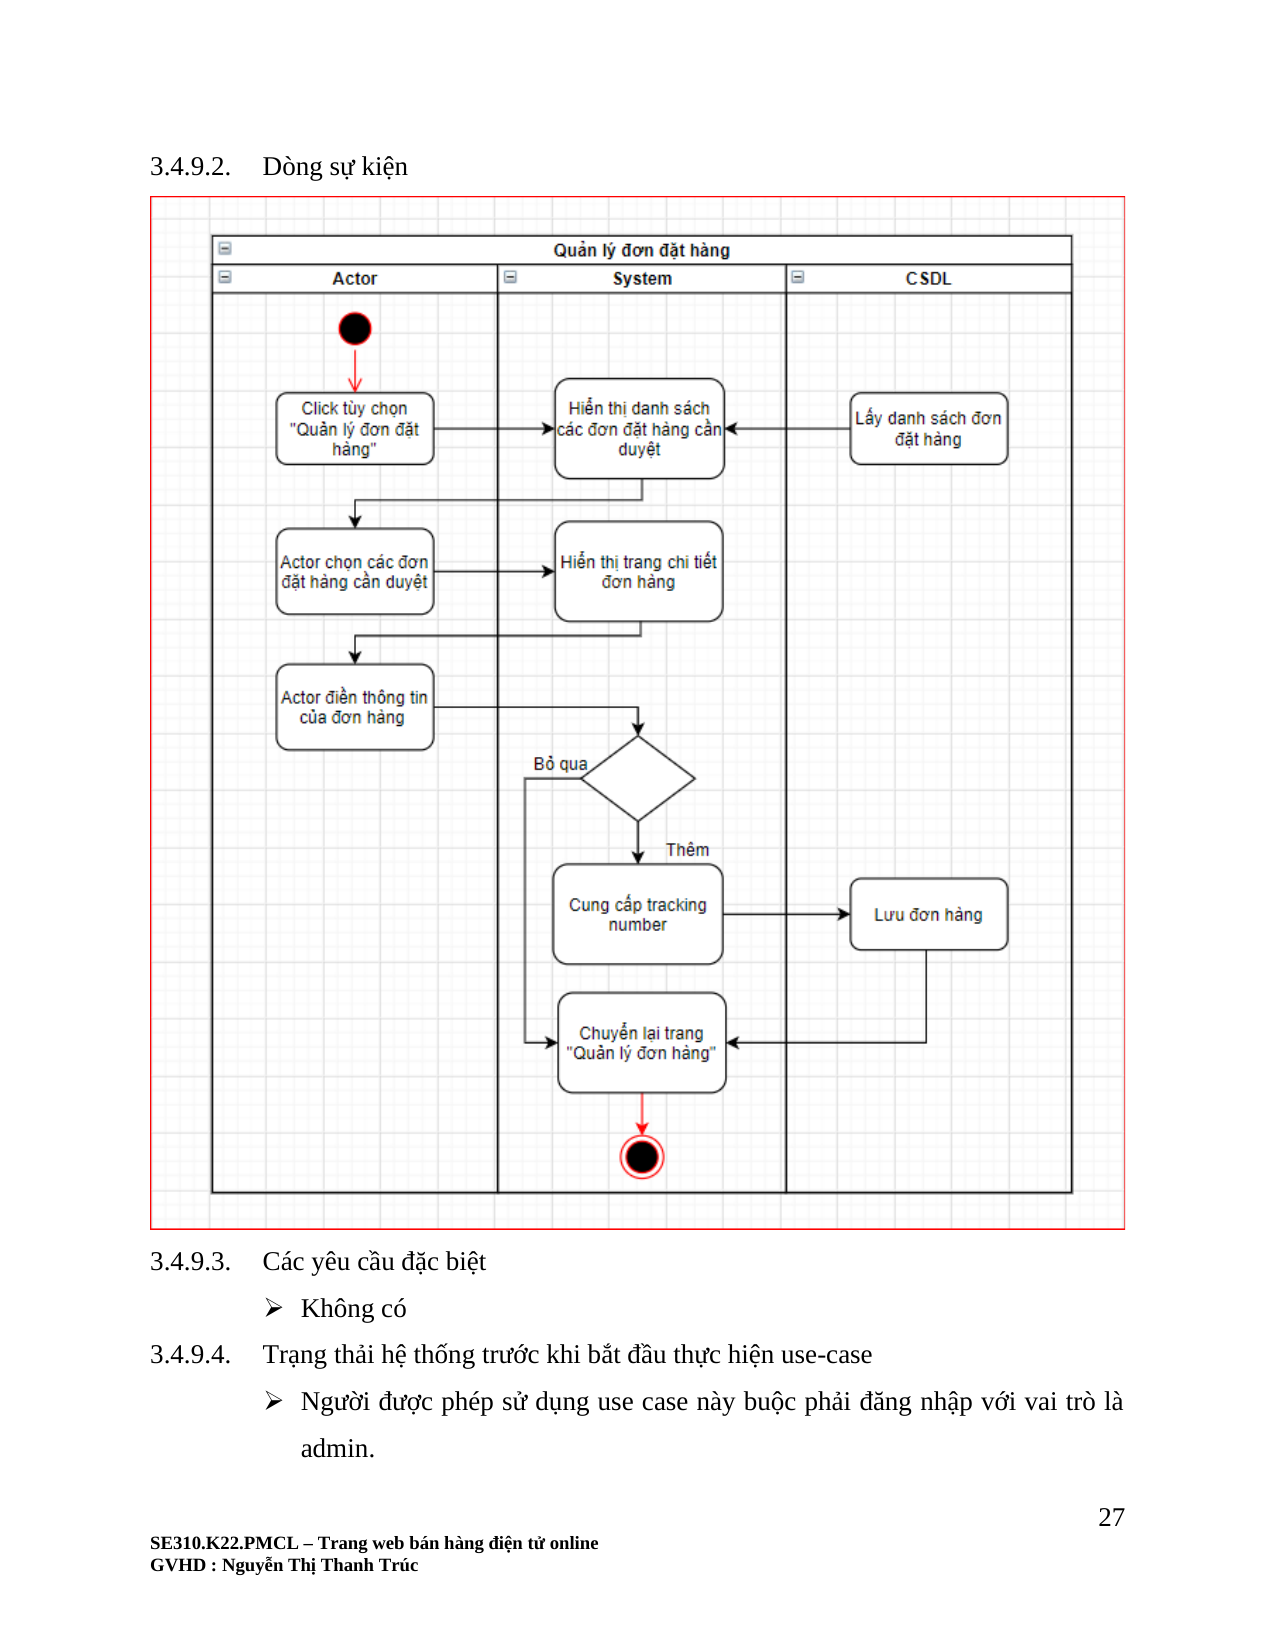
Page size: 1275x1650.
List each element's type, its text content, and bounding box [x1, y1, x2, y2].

subtitle Trạng thải hệ thống trước khi bắt đầu thực hiện use-case [150, 1338, 1125, 1370]
subtitle Các yêu cầu đặc biệt [150, 1245, 1125, 1276]
subtitle Dòng sự kiện [150, 150, 1125, 181]
list Không có [263, 1292, 1125, 1323]
list Người được phép sử dụng use case này buộc phải đăng nhập với vai trò là admin. [263, 1385, 1125, 1463]
picture [150, 196, 1125, 1230]
